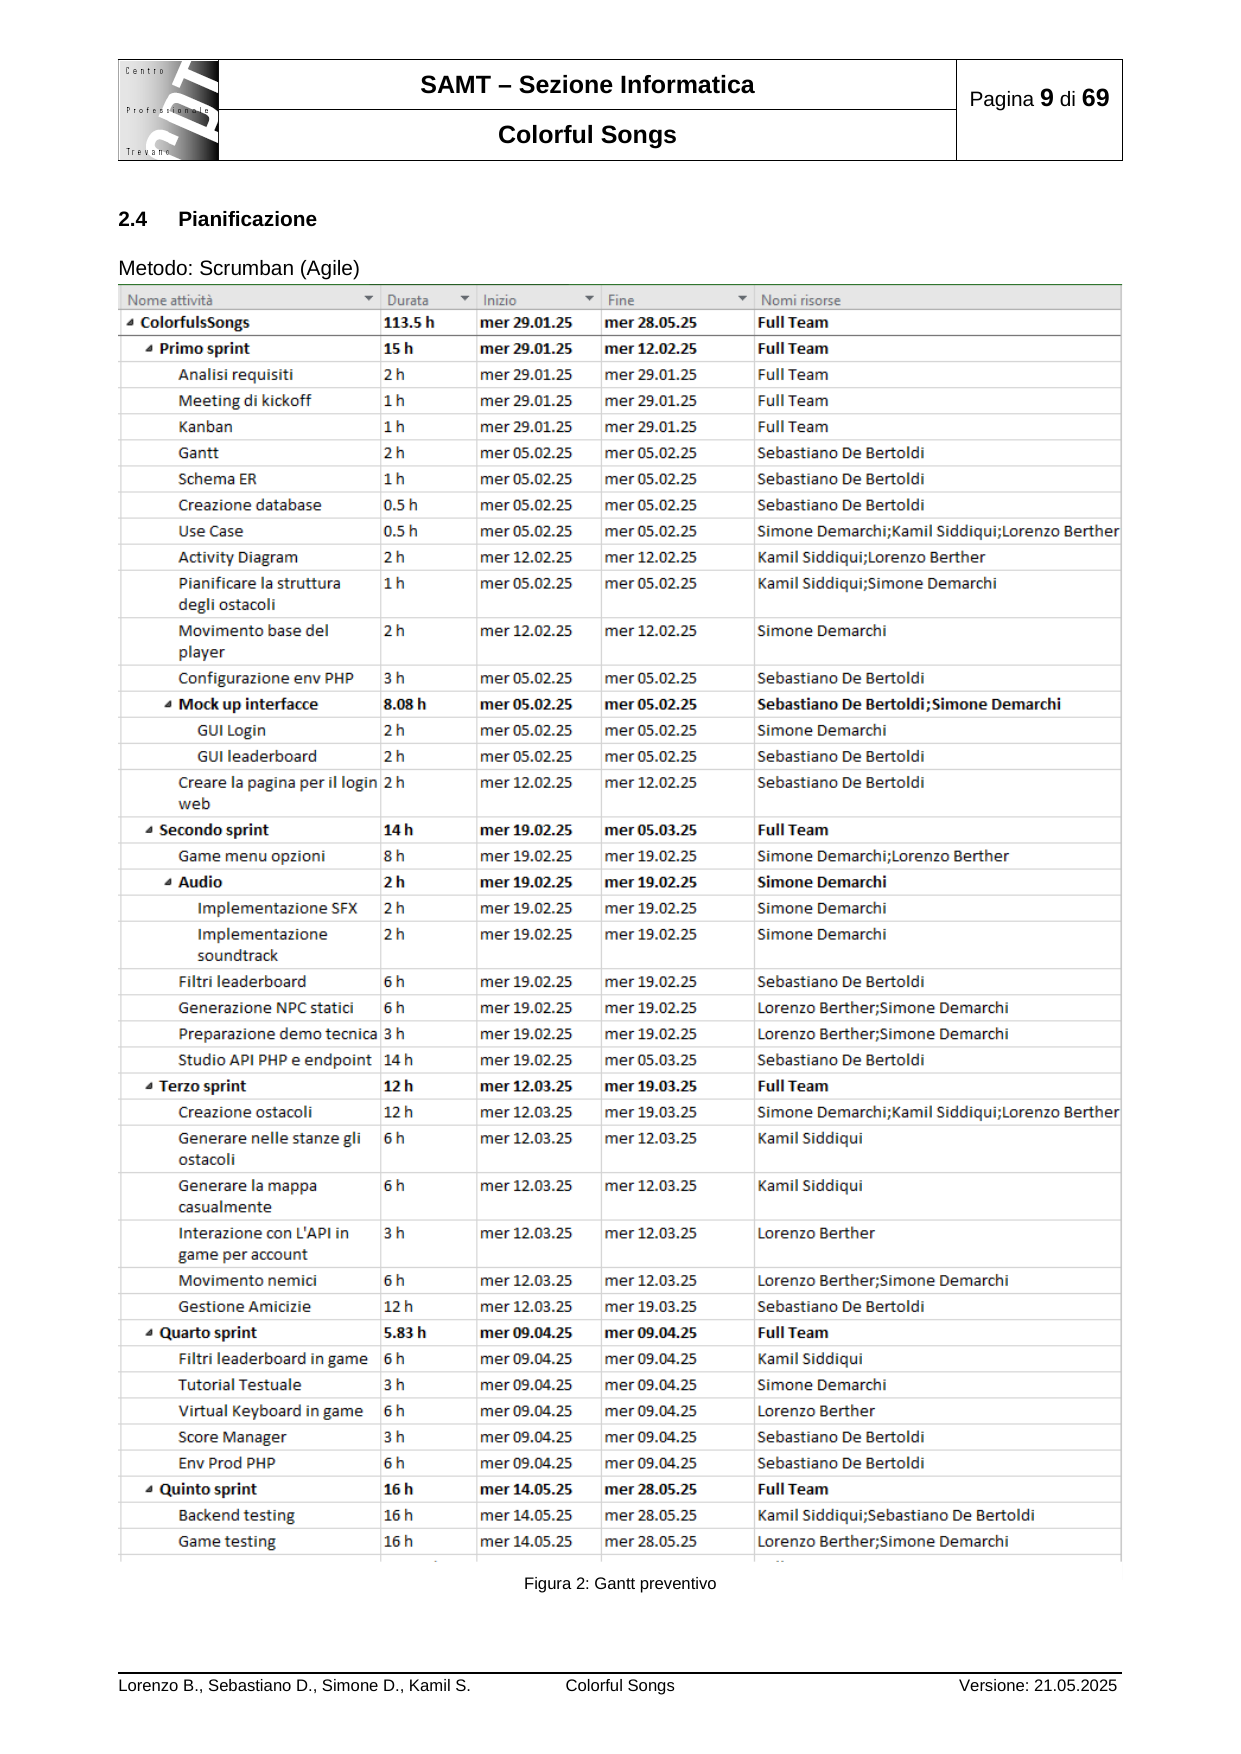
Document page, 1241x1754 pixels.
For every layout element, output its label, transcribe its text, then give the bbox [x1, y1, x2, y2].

text Metodo: Scrumban (Agile) [118, 256, 1122, 280]
subtitle Pianificazione [118, 207, 1122, 231]
picture [118, 60, 219, 160]
picture [118, 284, 1123, 1561]
